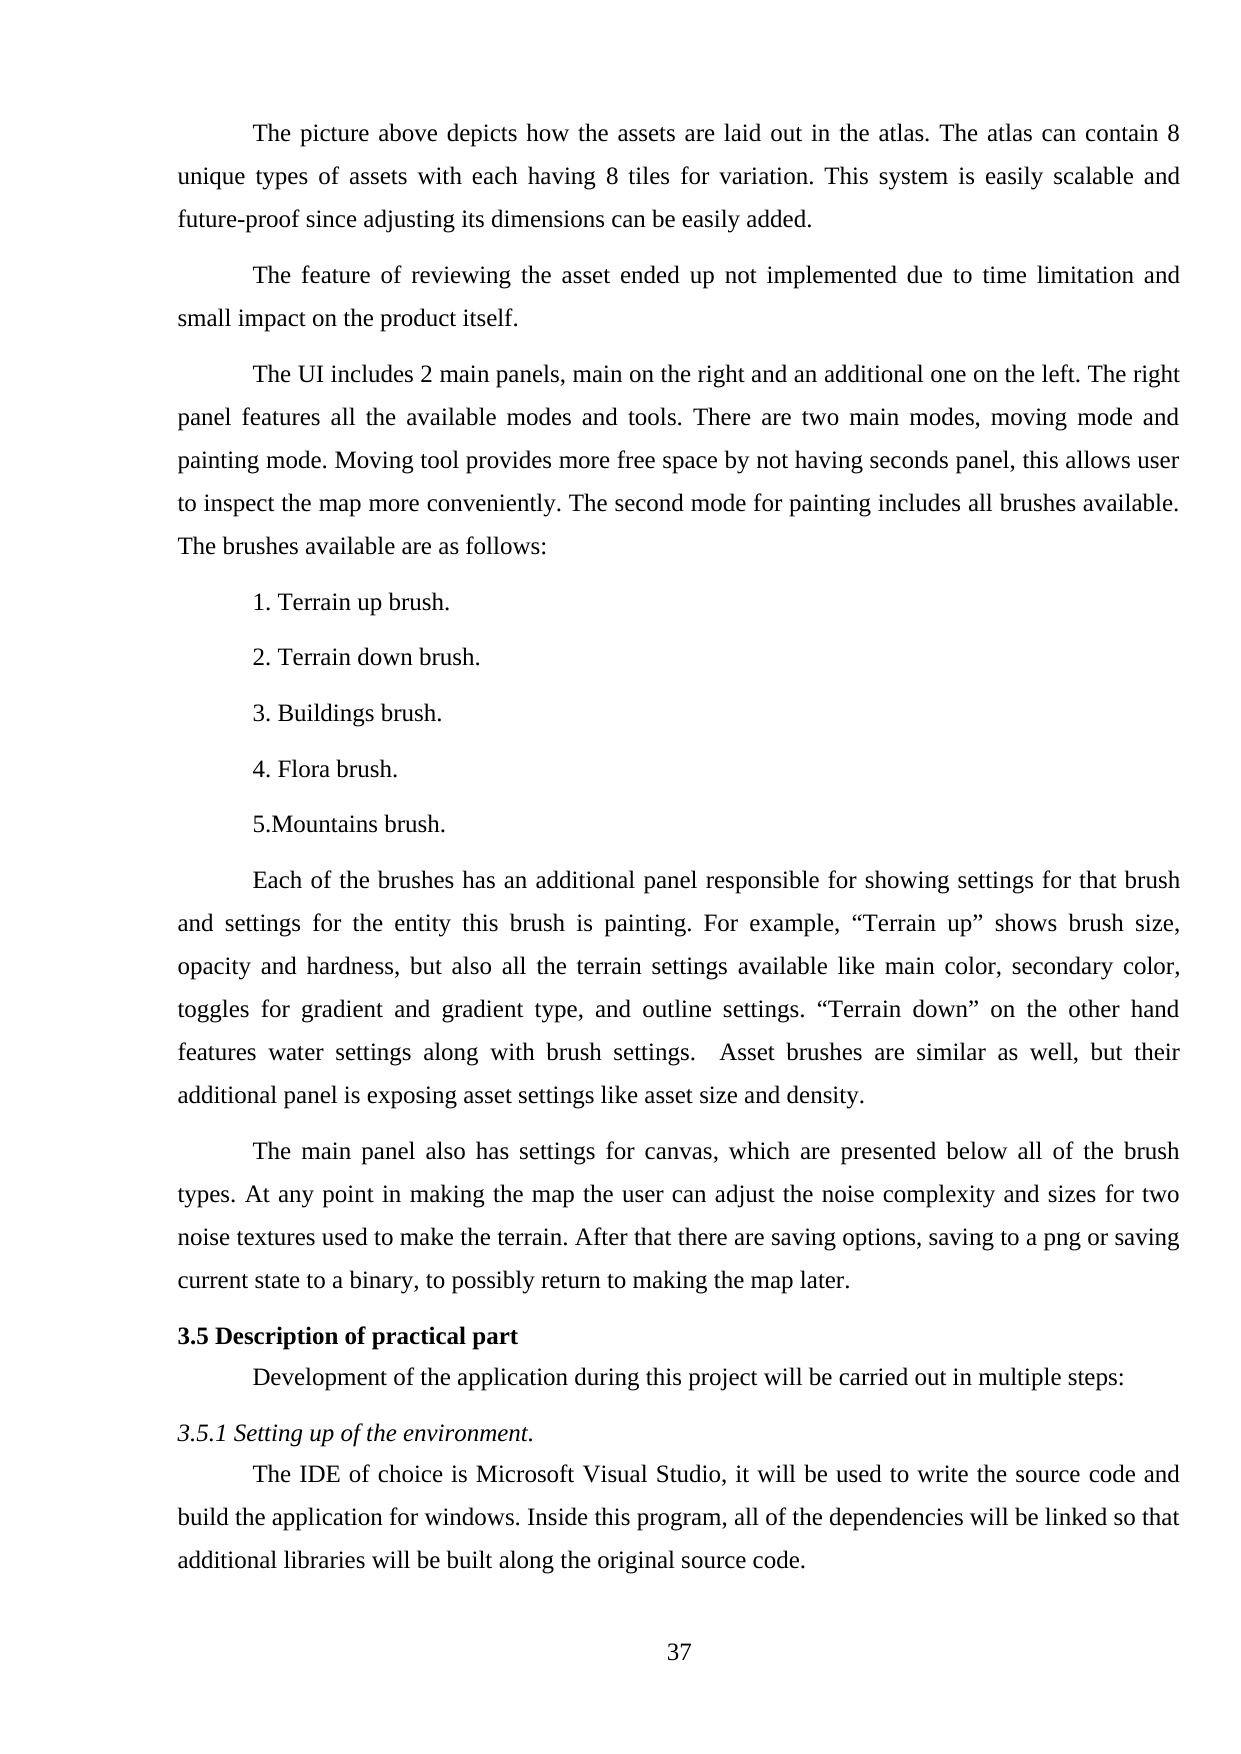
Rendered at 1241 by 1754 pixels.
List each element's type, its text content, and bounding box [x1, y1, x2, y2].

text The feature of reviewing the asset ended up not implemented due to time limitation and small impact on the product itself. [177, 260, 1181, 332]
text Each of the brushes has an additional panel responsible for showing settings for that brush and settings for the entity this brush is painting. For example, “Terrain up” shows brush size, opacity and hardness, but also all the terrain settings available like main color, secondary color, toggles for gradient and gradient type, and outline settings. “Terrain down” on the other hand features water settings along with brush settings. Asset brushes are similar as well, but their additional panel is exposing asset settings like asset size and density. [177, 865, 1181, 1109]
text The IDE of choice is Microsoft Visual Studio, it will be used to write the source code and build the application for windows. Inside this program, all of the dependencies will be linked so that additional libraries will be built along the original source code. [177, 1459, 1181, 1574]
text Development of the application during this project will be carried out in multiple steps: [177, 1362, 1181, 1391]
text The UI includes 2 main panels, main on the right and an additional one on the left. The right panel features all the available modes and tools. There are two main modes, moving mode and painting mode. Moving tool provides more free space by not having seconds panel, this allows user to inspect the map more conveniently. The second mode for painting includes all brushes available. The brushes available are as follows: [177, 359, 1181, 560]
text 4. Flora brush. [177, 754, 1181, 782]
text 5.Mountains brush. [177, 809, 1181, 838]
text 3.5 Description of practical part [177, 1321, 1181, 1350]
text 3.5.1 Setting up of the environment. [177, 1418, 1181, 1447]
text The picture above depicts how the assets are laid out in the atlas. The atlas can contain 8 unique types of assets with each having 8 tiles for variation. This system is easily scalable and future-proof since adjusting its dimensions can be easily added. [177, 118, 1181, 233]
text 1. Terrain up brush. [177, 587, 1181, 616]
text 2. Terrain down brush. [177, 642, 1181, 671]
text 3. Buildings brush. [177, 698, 1181, 727]
text The main panel also has settings for canvas, which are presented below all of the brush types. At any point in making the map the user can adjust the noise complexity and sizes for two noise textures used to make the terrain. After that there are saving options, saving to a png or saving current state to a binary, to possibly return to making the map later. [177, 1136, 1181, 1294]
